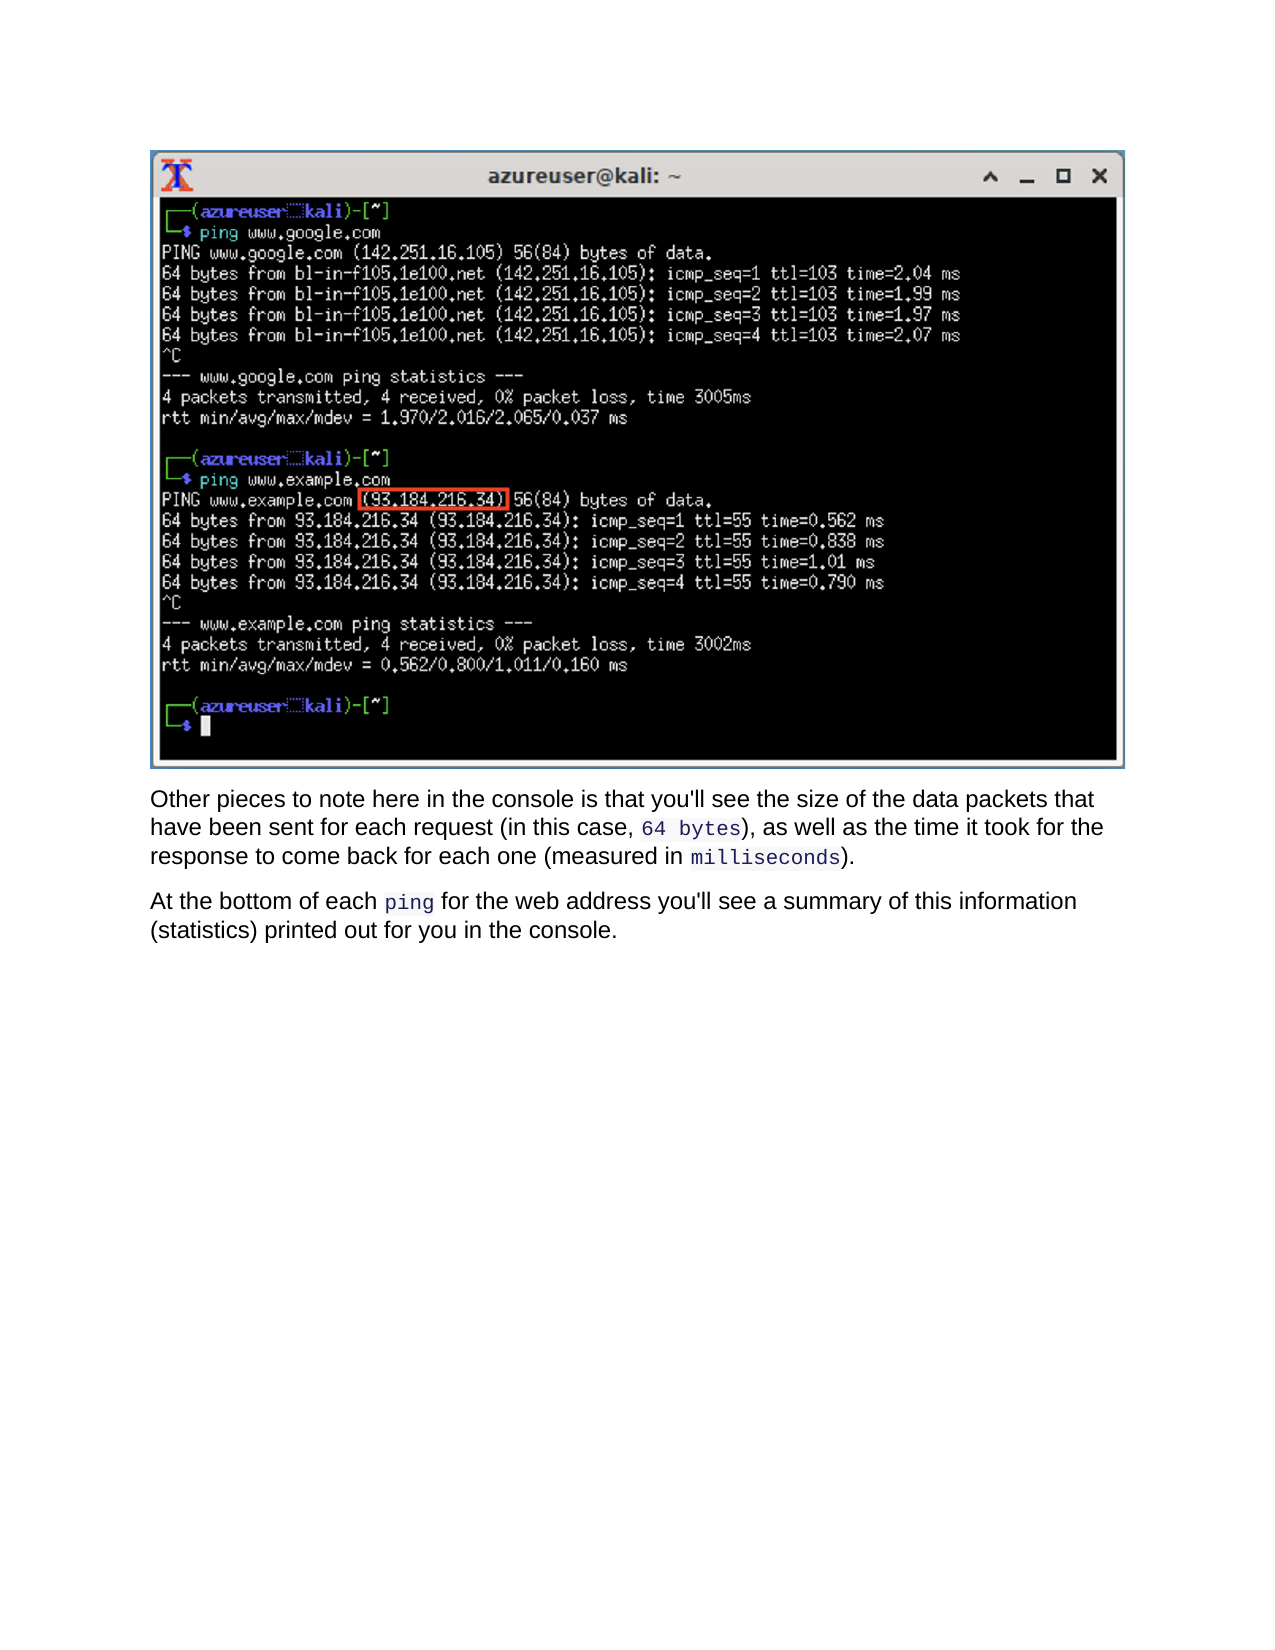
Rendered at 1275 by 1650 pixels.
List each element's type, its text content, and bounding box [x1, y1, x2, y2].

picture [150, 150, 1125, 769]
text At the bottom of each ping for the web address you'll see a summary of this information (statistics) printed out for you in the console. [150, 887, 1125, 943]
text Other pieces to note here in the console is that you'll see the size of the data packets that have been sent for each request (in this case, 64 bytes), as well as the time it took for the response to come back for each one (measured in milliseconds). [150, 785, 1125, 871]
